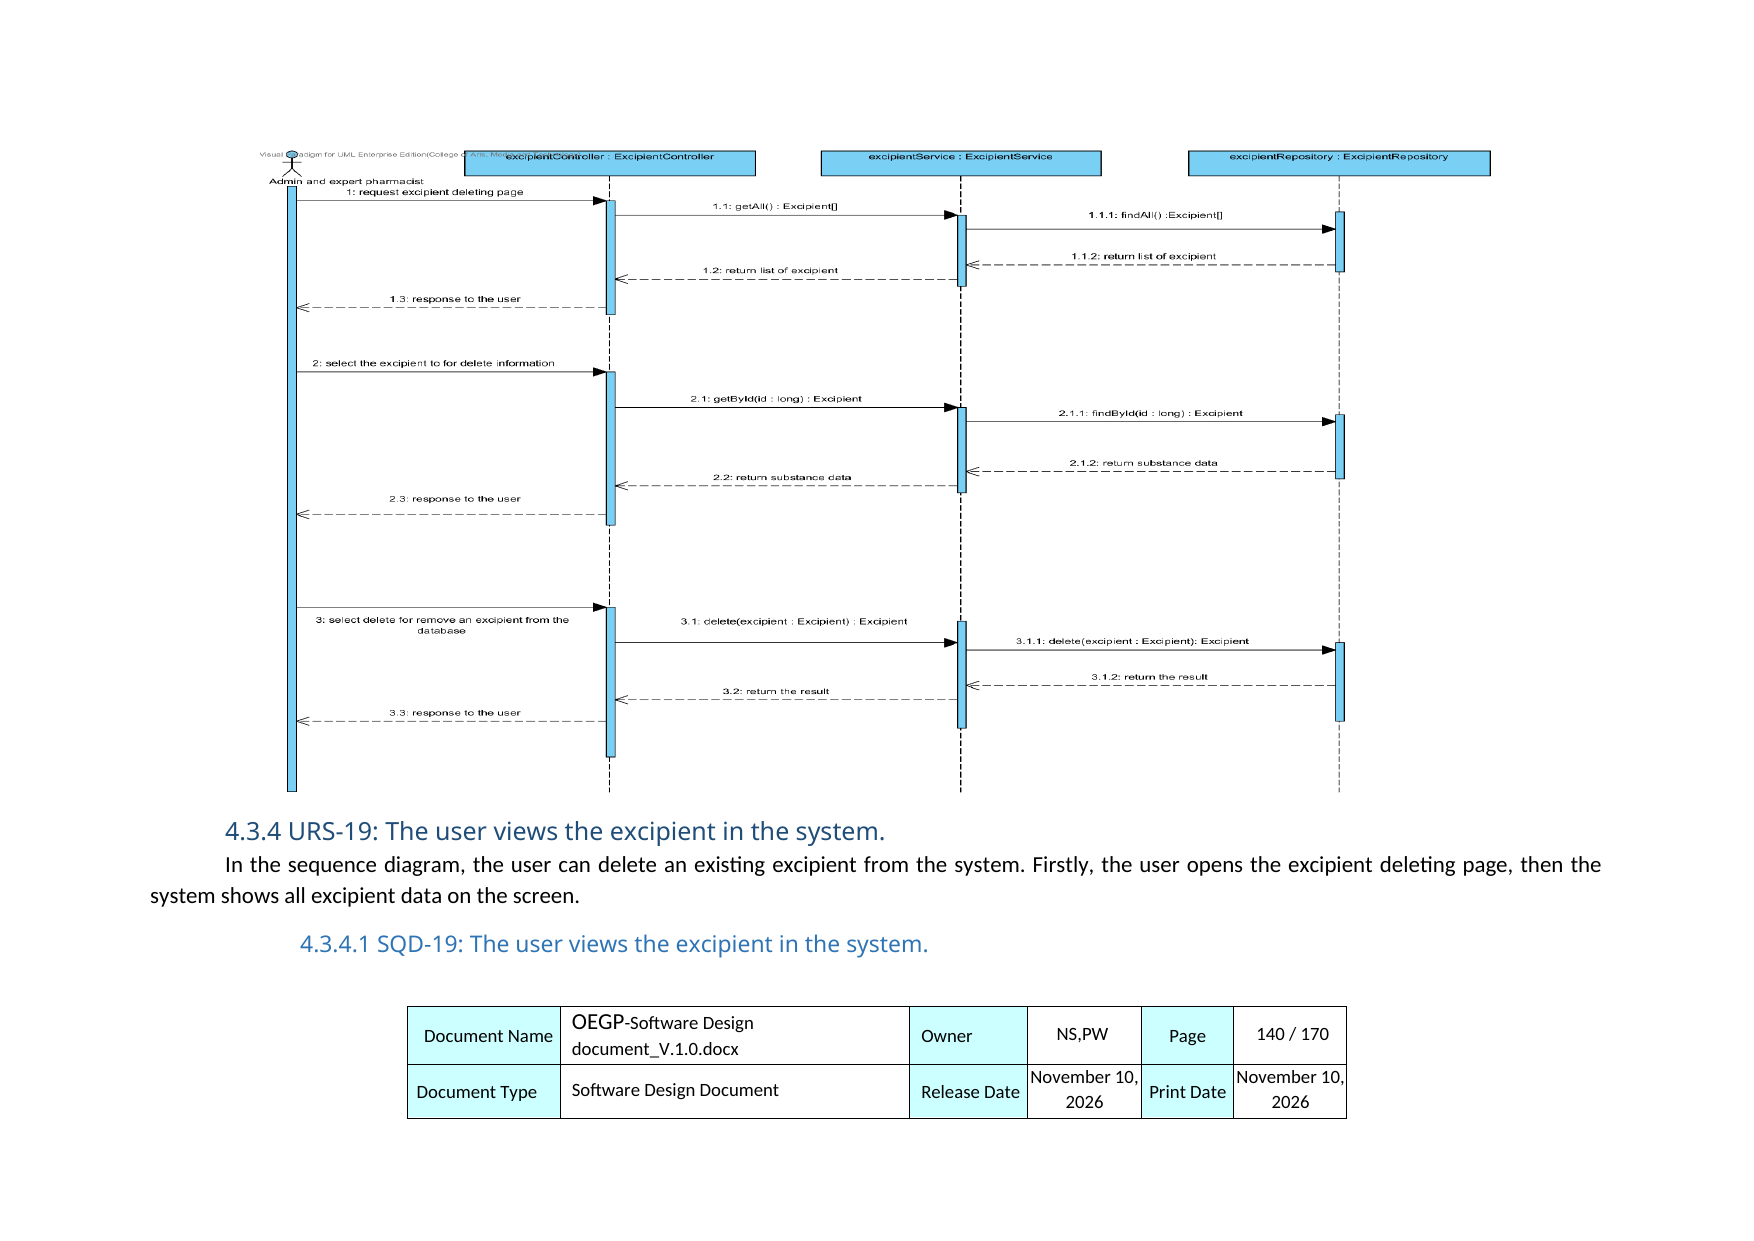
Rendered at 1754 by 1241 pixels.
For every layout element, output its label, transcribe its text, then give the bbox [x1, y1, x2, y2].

subtitle 4.3.4 URS-19: The user views the excipient in the system. [150, 814, 1604, 848]
text In the sequence diagram, the user can delete an existing excipient from the system. Firstly, the user opens the excipient deleting page, then the system shows all excipient data on the screen. [150, 851, 1604, 909]
subtitle 4.3.4.1 SQD-19: The user views the excipient in the system. [225, 928, 1604, 959]
picture [259, 150, 1495, 795]
